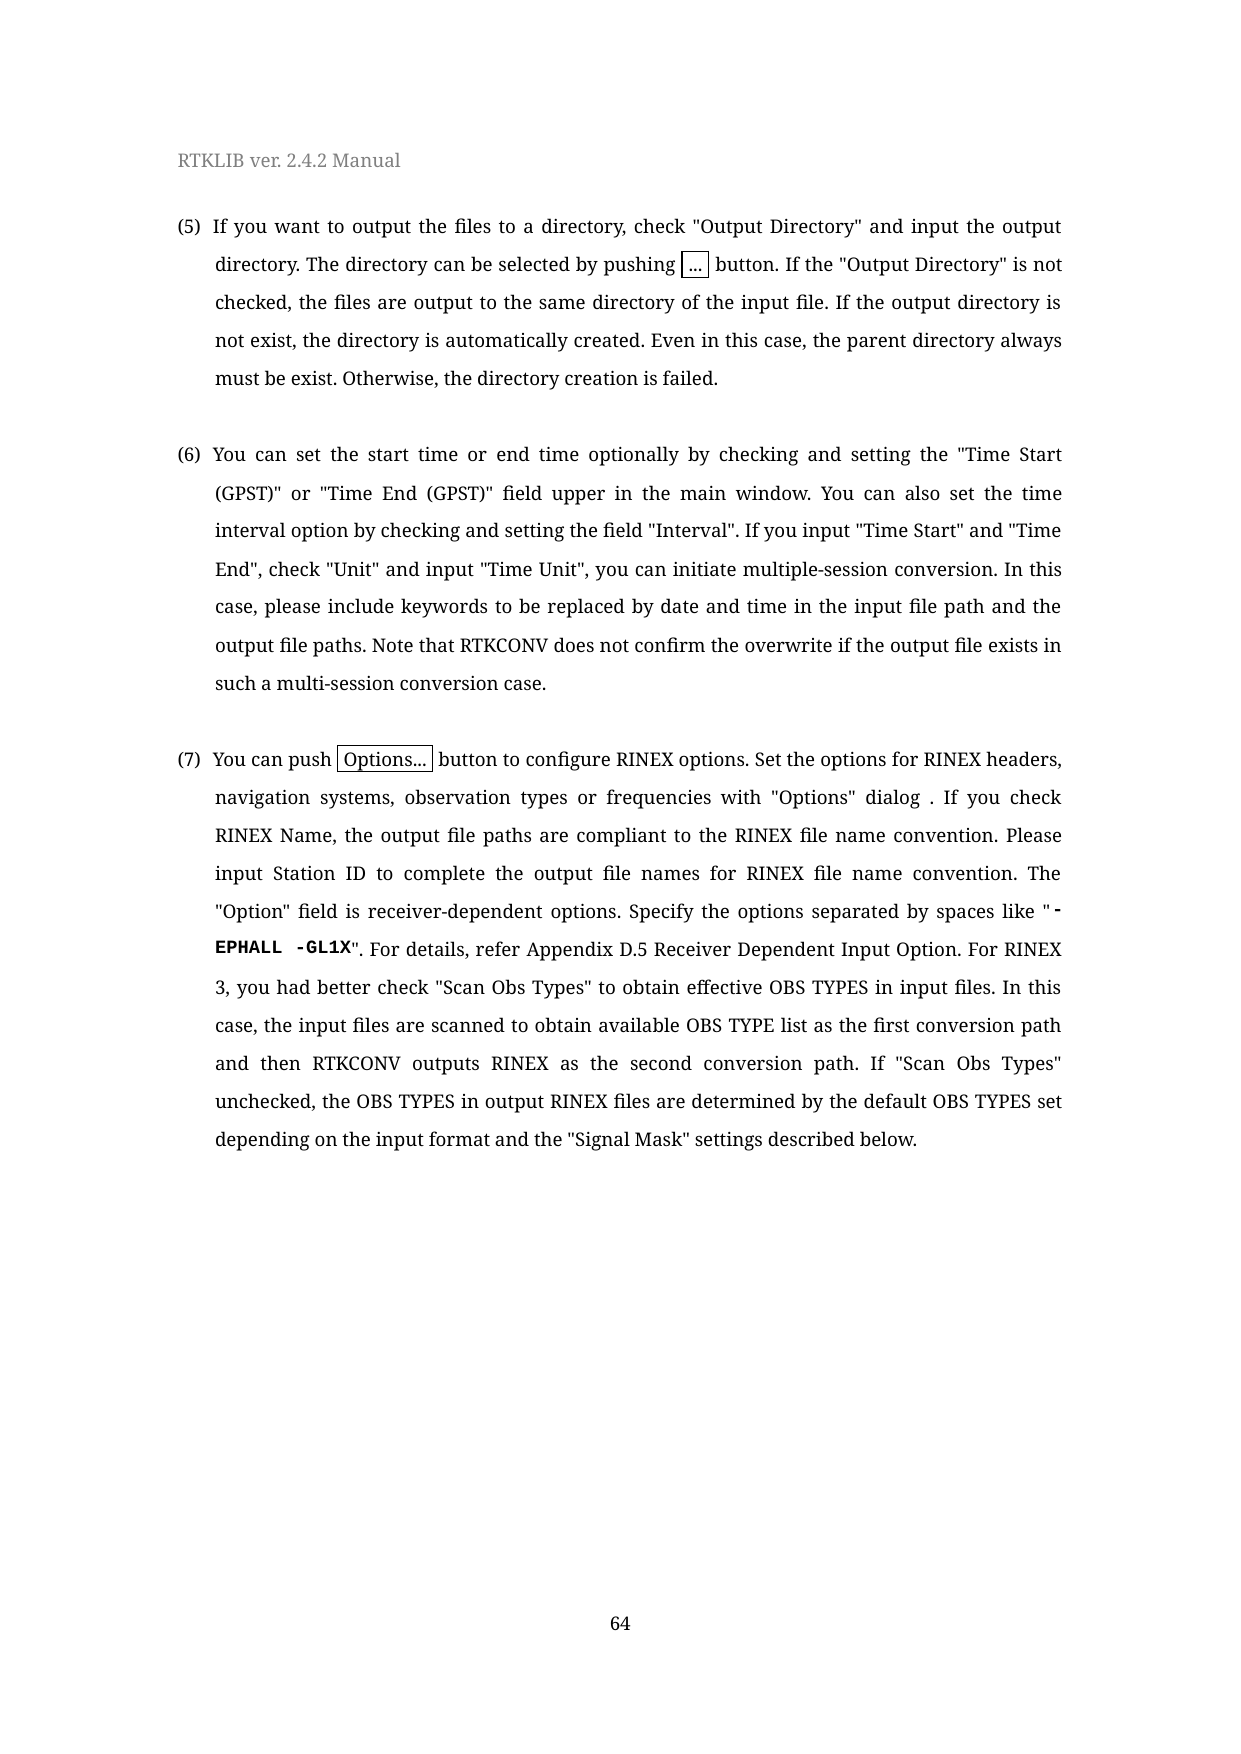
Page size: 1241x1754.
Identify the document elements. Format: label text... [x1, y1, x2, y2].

list You can push Options... button to configure RINEX options. Set the options for RINEX headers, navigation systems, observation types or frequencies with "Options" dialog . If you check RINEX Name, the output file paths are compliant to the RINEX file name convention. Please input Station ID to complete the output file names for RINEX file name convention. The "Option" field is receiver-dependent options. Specify the options separated by spaces like "-EPHALL -GL1X". For details, refer Appendix D.5 Receiver Dependent Input Option. For RINEX 3, you had better check "Scan Obs Types" to obtain effective OBS TYPES in input files. In this case, the input files are scanned to obtain available OBS TYPE list as the first conversion path and then RTKCONV outputs RINEX as the second conversion path. If "Scan Obs Types" unchecked, the OBS TYPES in output RINEX files are determined by the default OBS TYPES set depending on the input format and the "Signal Mask" settings described below. [177, 740, 1063, 1158]
list You can set the start time or end time optionally by checking and setting the "Time Start (GPST)" or "Time End (GPST)" field upper in the main window. You can also set the time interval option by checking and setting the field "Interval". If you input "Time Start" and "Time End", check "Unit" and input "Time Unit", you can initiate multiple-session conversion. In this case, please include keywords to be replaced by date and time in the input file path and the output file paths. Note that RTKCONV does not confirm the overwrite if the output file exists in such a multi-session conversion case. [177, 436, 1063, 702]
list If you want to output the files to a directory, check "Output Directory" and input the output directory. The directory can be selected by pushing ... button. If the "Output Directory" is not checked, the files are output to the same directory of the input file. If the output directory is not exist, the directory is automatically created. Even in this case, the parent directory always must be exist. Otherwise, the directory creation is failed. [177, 207, 1063, 397]
